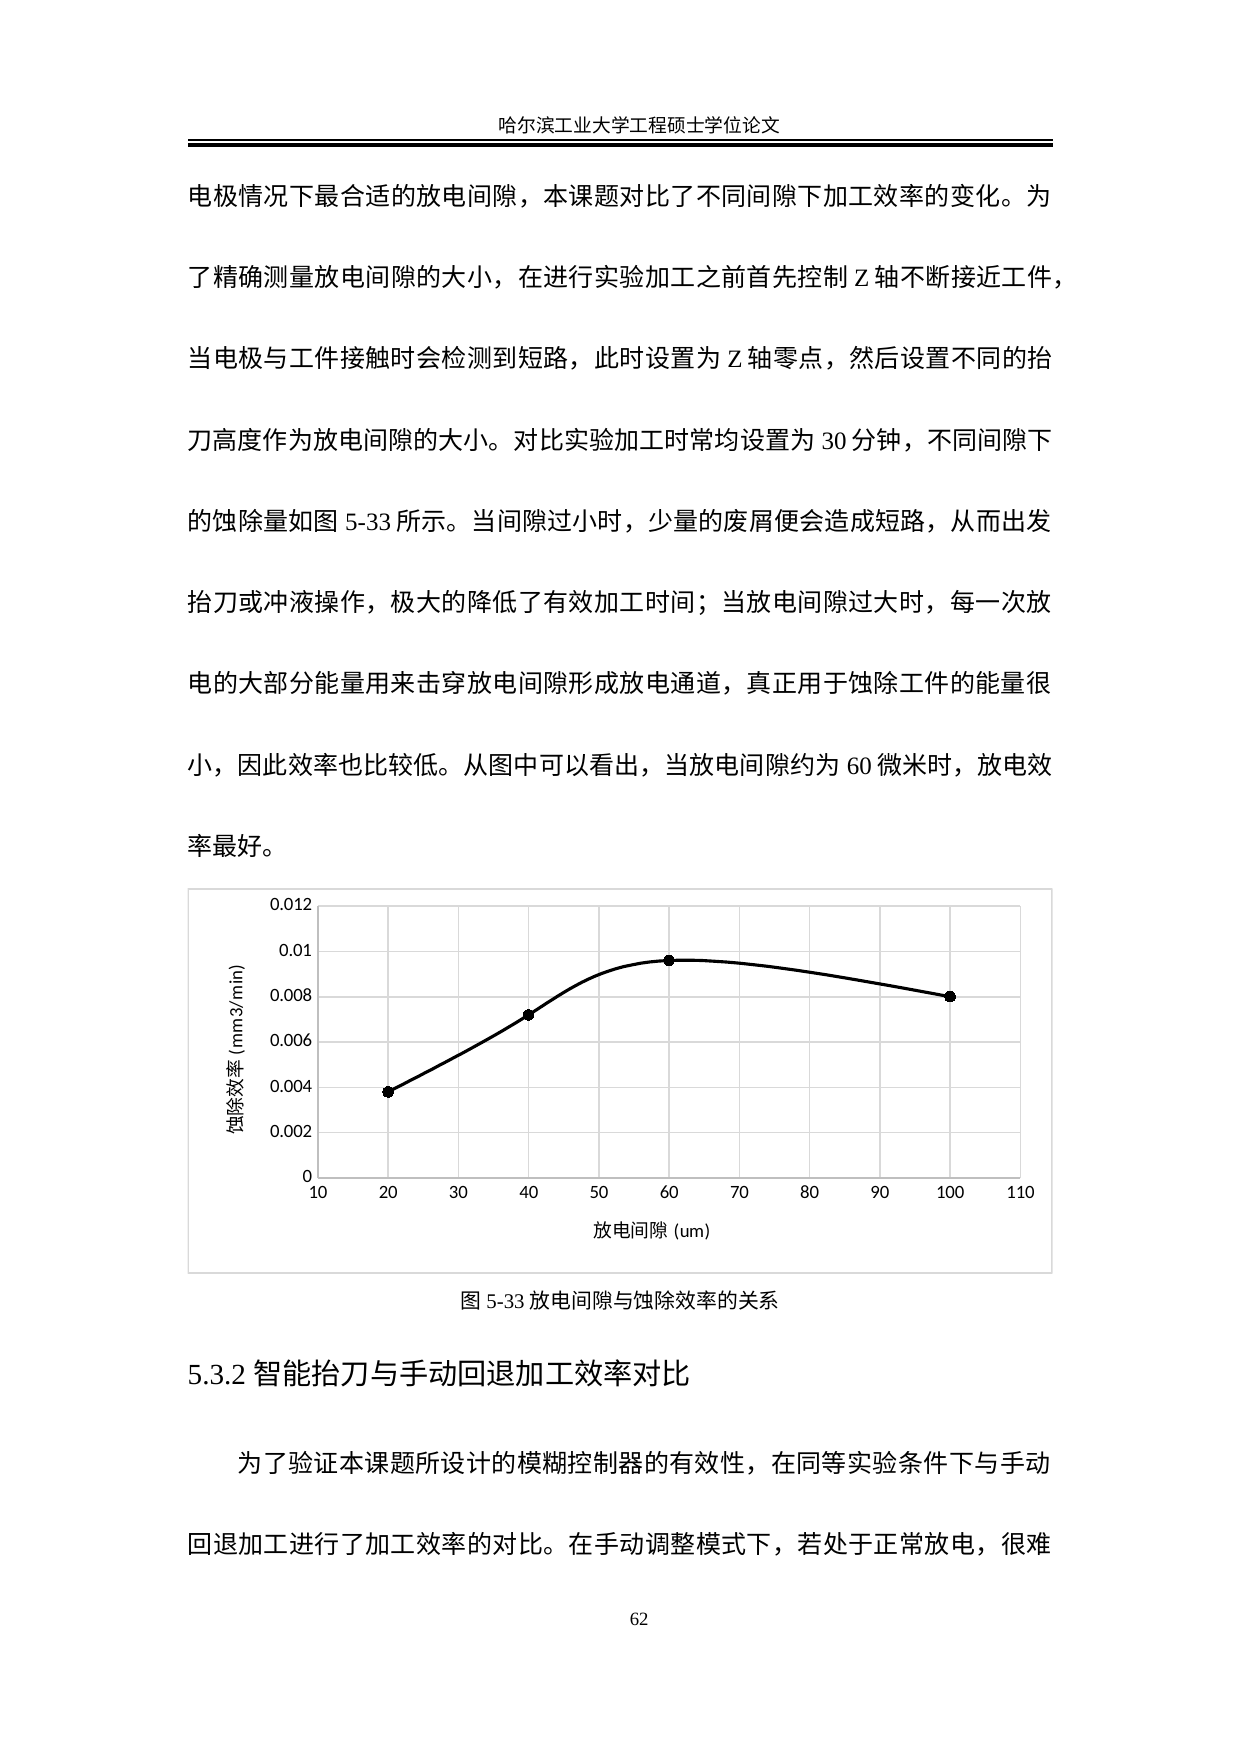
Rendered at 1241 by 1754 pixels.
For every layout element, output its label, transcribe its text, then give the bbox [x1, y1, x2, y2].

subtitle 智能抬刀与手动回退加工效率对比 [187, 1339, 1053, 1404]
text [187, 162, 1053, 877]
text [187, 1429, 1053, 1575]
